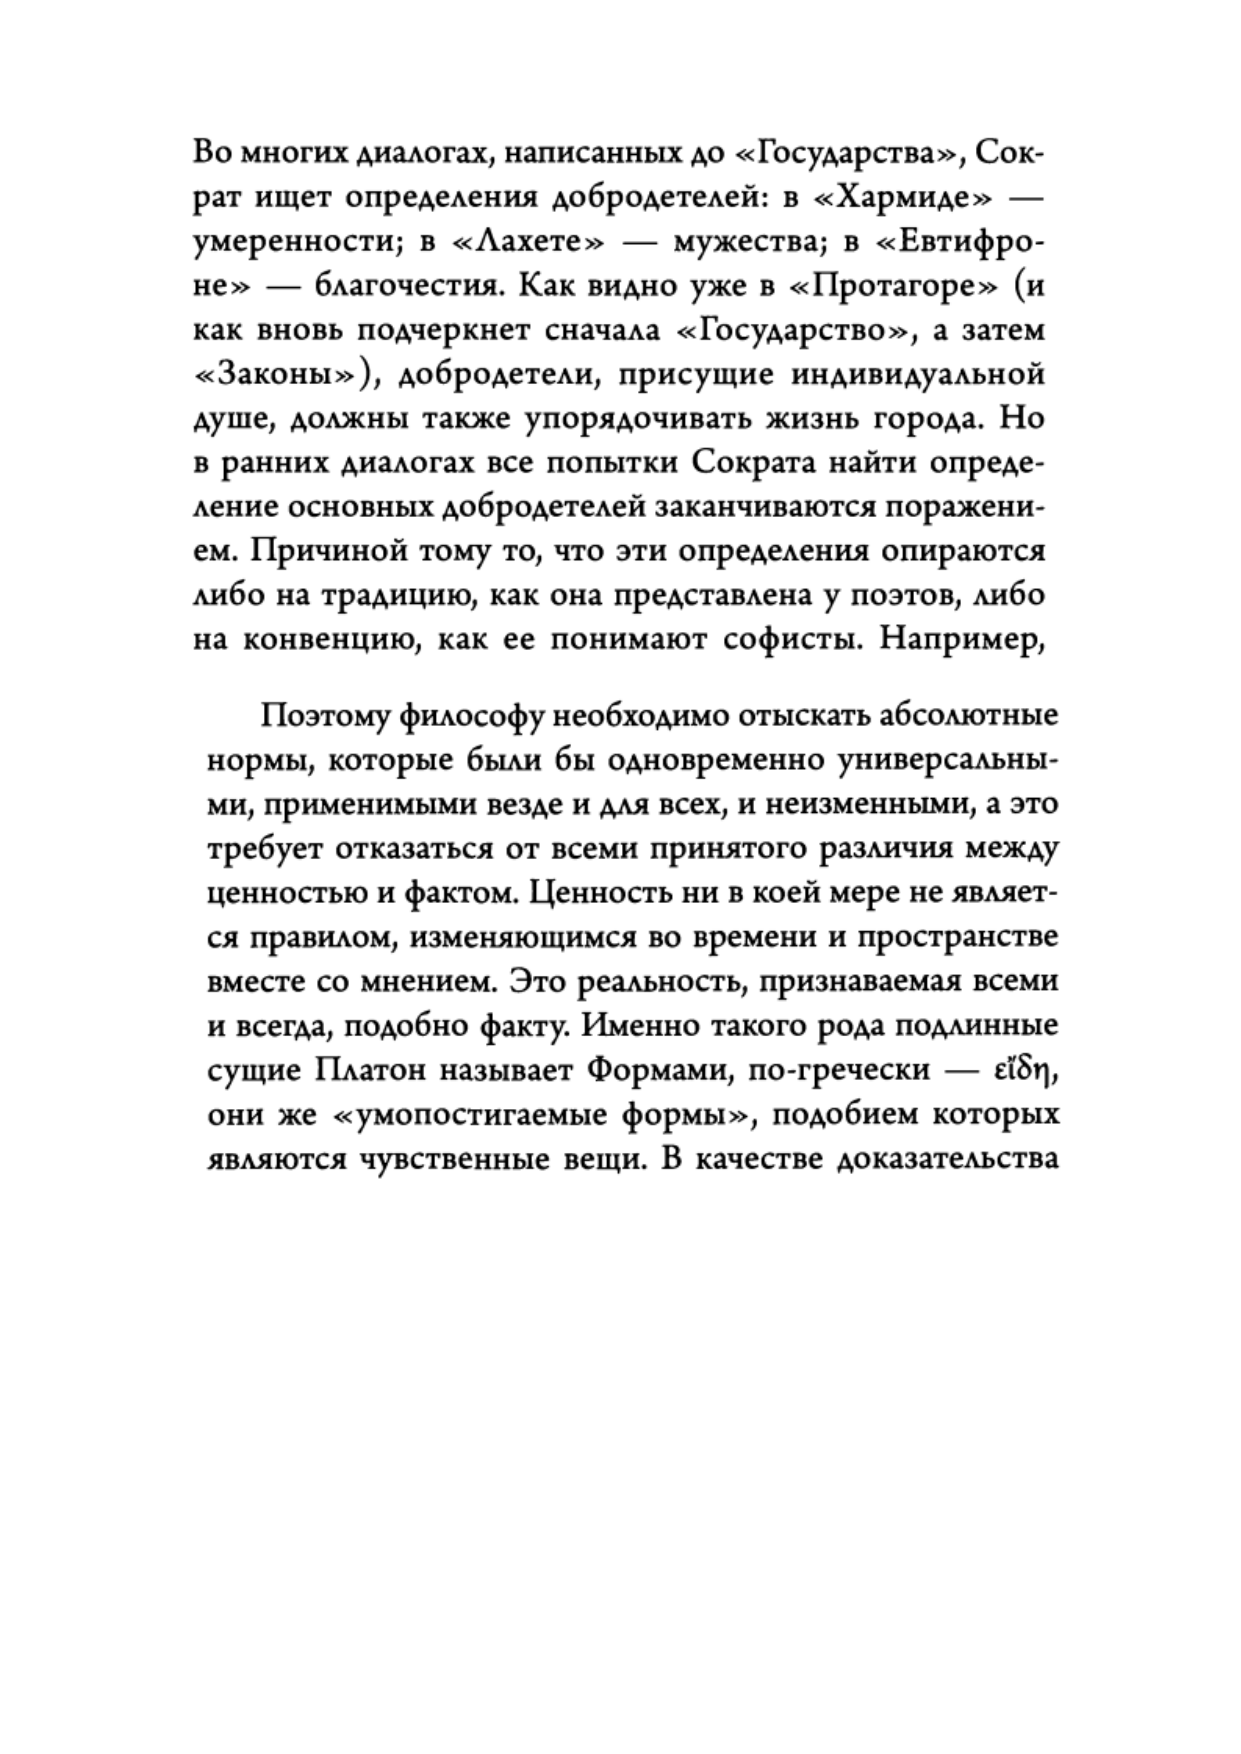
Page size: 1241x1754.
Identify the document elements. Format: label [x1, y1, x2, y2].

picture [177, 118, 1072, 664]
picture [177, 682, 1087, 1188]
